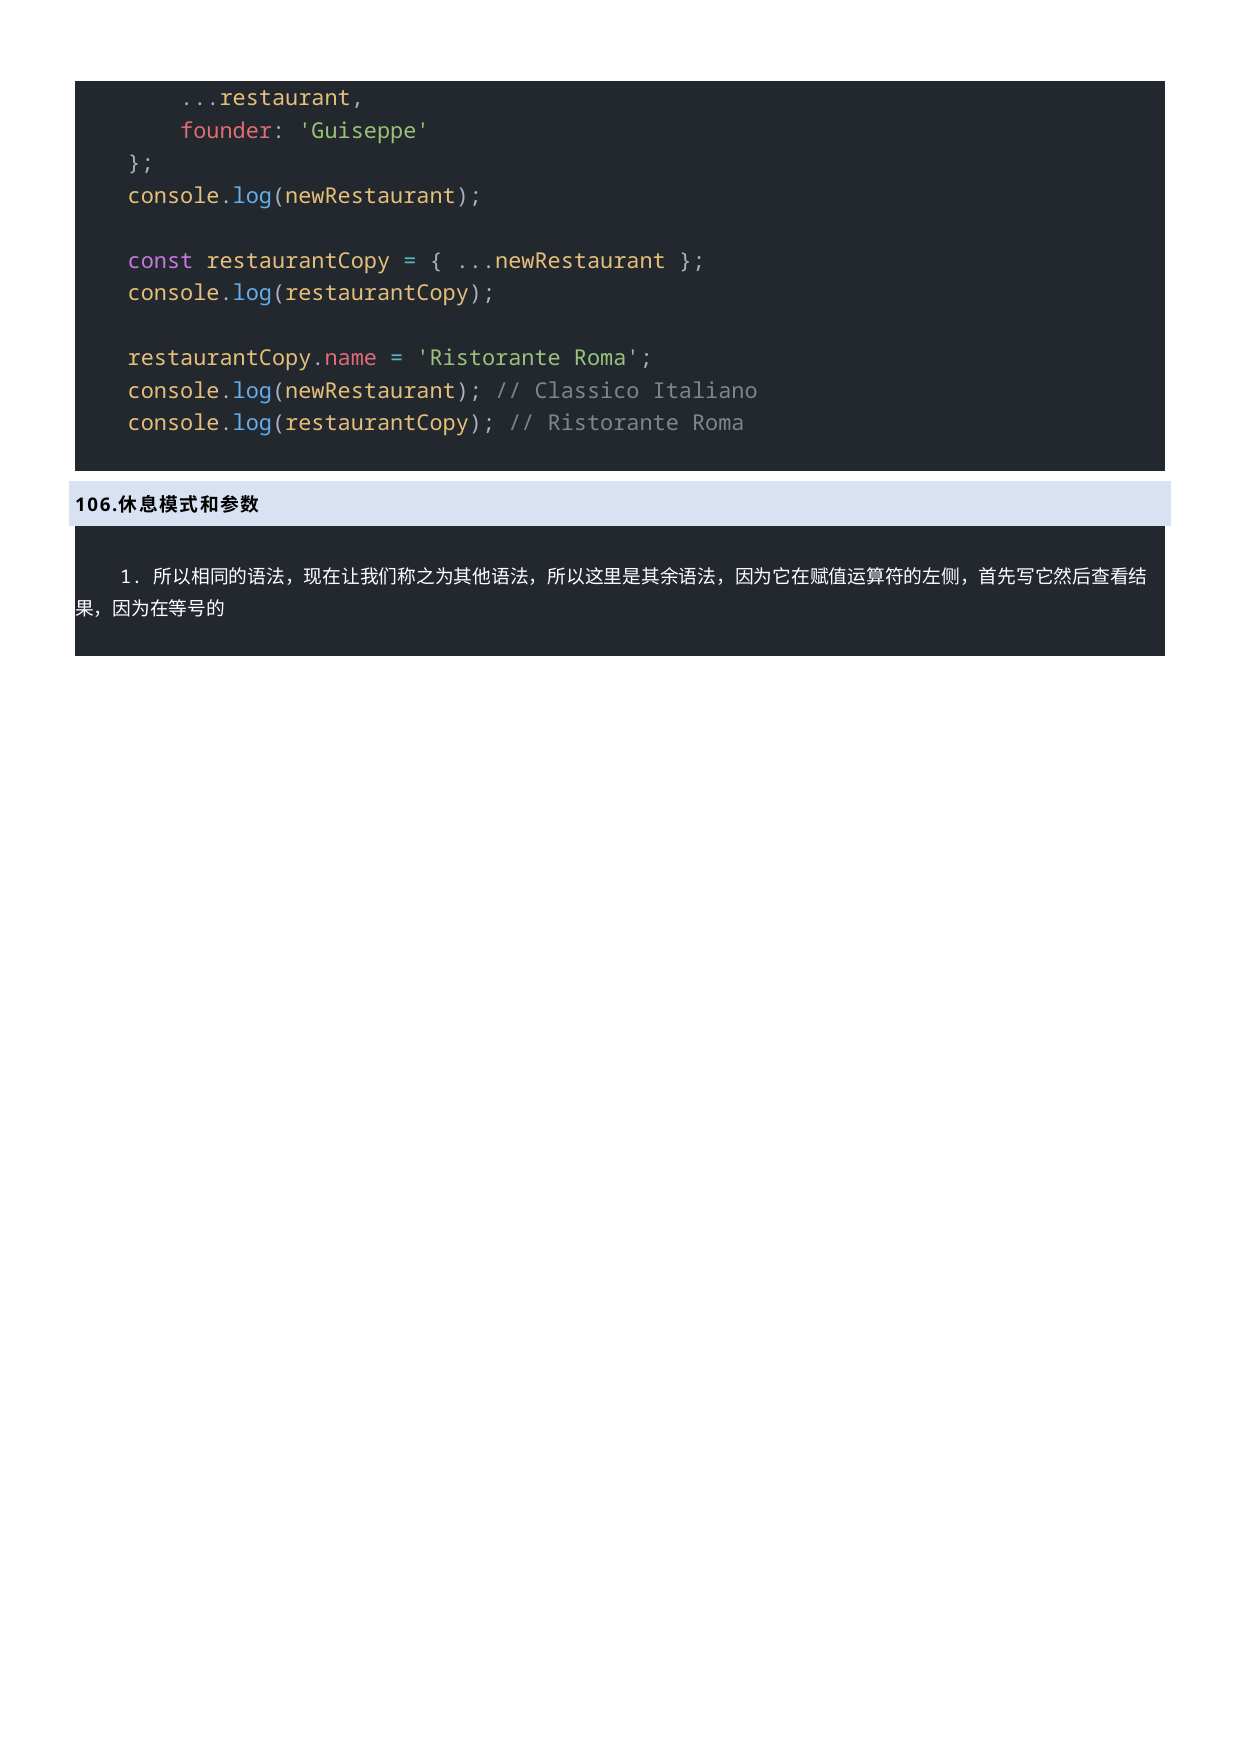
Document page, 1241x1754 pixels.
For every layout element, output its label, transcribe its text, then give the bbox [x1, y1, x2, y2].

subtitle 106.休息模式和参数 [75, 488, 1165, 520]
text founder: 'Guiseppe' [75, 113, 1165, 146]
text ...restaurant, [75, 81, 1165, 113]
text console.log(newRestaurant); // Classico Italiano [75, 373, 1165, 406]
text }; [75, 146, 1165, 178]
text console.log(restaurantCopy); [75, 276, 1165, 308]
text restaurantCopy.name = 'Ristorante Roma'; [75, 341, 1165, 373]
text 1. 所以相同的语法，现在让我们称之为其他语法，所以这里是其余语法，因为它在赋值运算符的左侧，首先写它然后查看结果，因为在等号的 [75, 559, 1165, 624]
text const restaurantCopy = { ...newRestaurant }; [75, 243, 1165, 276]
text console.log(newRestaurant); [75, 178, 1165, 211]
text console.log(restaurantCopy); // Ristorante Roma [75, 406, 1165, 438]
